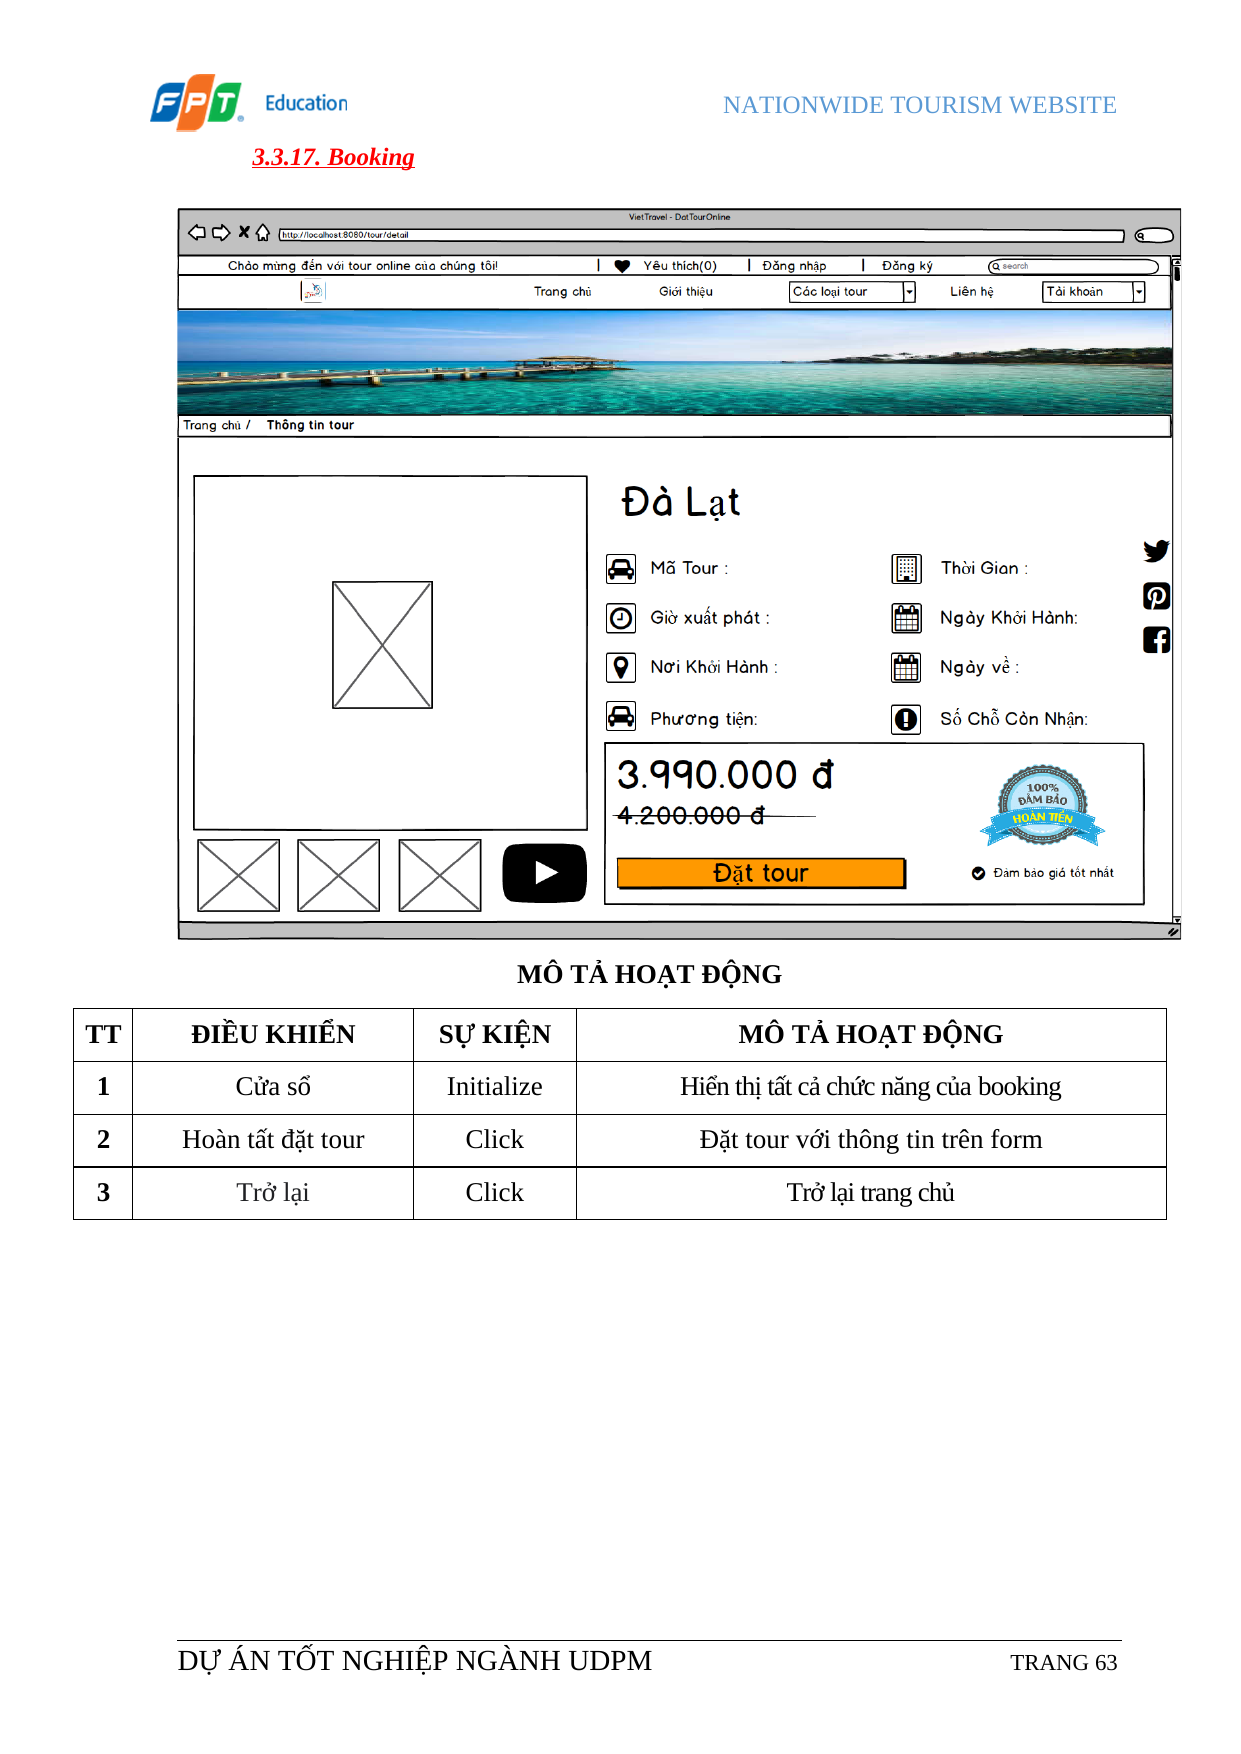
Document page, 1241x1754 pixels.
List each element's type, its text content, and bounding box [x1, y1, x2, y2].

text MÔ TẢ HOẠT ĐỘNG [177, 958, 1122, 989]
table_cell Hoàn tất đặt tour [133, 1115, 413, 1166]
table_cell Trở lại trang chủ [577, 1168, 1166, 1219]
table_header ĐIỀU KHIỂN [133, 1009, 413, 1061]
picture [150, 74, 347, 132]
table_cell Trở lại [133, 1168, 413, 1219]
table_cell Click [414, 1115, 576, 1166]
table_header MÔ TẢ HOẠT ĐỘNG [577, 1009, 1166, 1061]
table_cell 3 [74, 1168, 132, 1219]
text 3.3.17. Booking [177, 118, 1122, 171]
table_cell Hiển thị tất cả chức năng của booking [577, 1062, 1166, 1114]
table_cell 2 [74, 1115, 132, 1166]
table_header TT [74, 1009, 132, 1061]
table_header SỰ KIỆN [414, 1009, 576, 1061]
table_cell Click [414, 1168, 576, 1219]
table_cell Đặt tour với thông tin trên form [577, 1115, 1166, 1166]
table_cell 1 [74, 1062, 132, 1114]
table_cell Initialize [414, 1062, 576, 1114]
picture [177, 208, 1182, 940]
table_cell Cửa sổ [133, 1062, 413, 1114]
